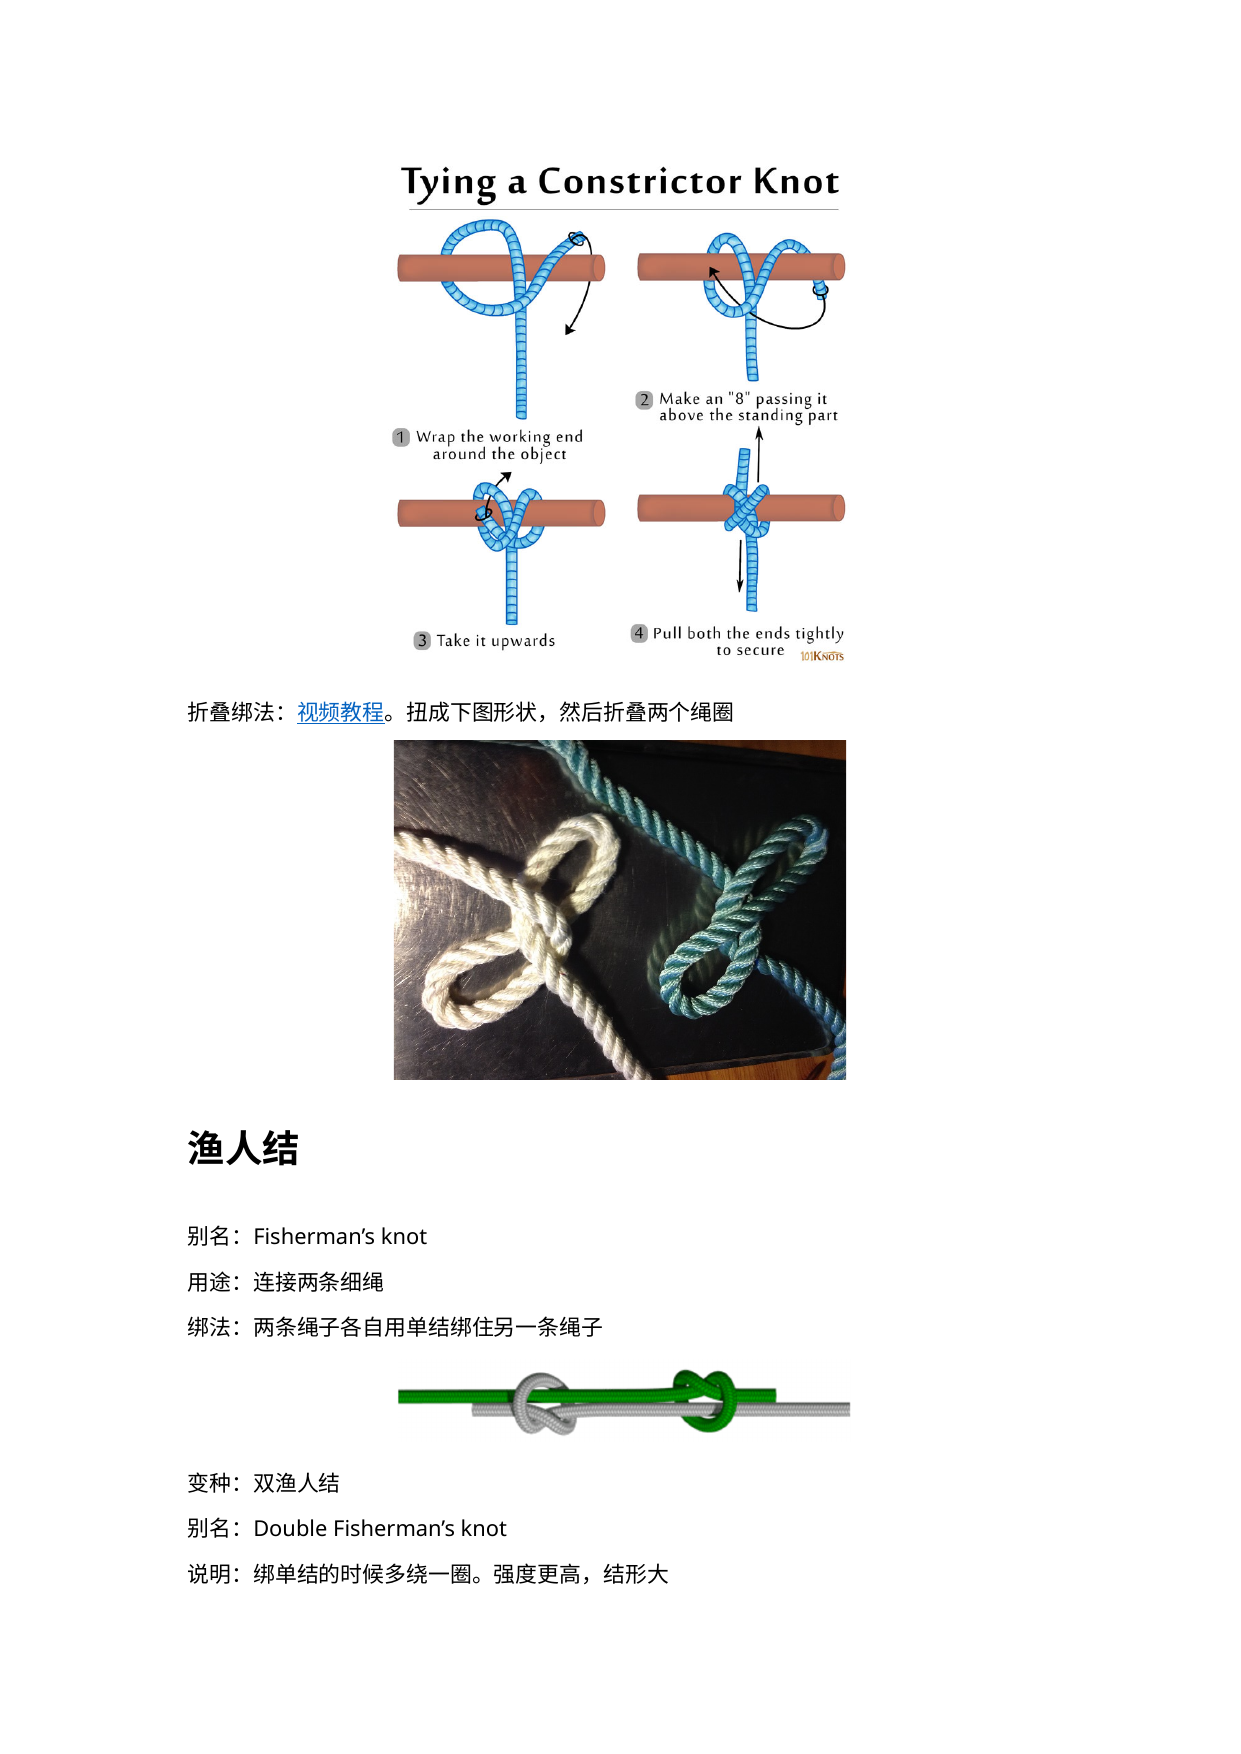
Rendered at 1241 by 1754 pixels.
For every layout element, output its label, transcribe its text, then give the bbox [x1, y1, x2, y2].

text 用途：连接两条细绳 [187, 1264, 1053, 1297]
picture [388, 162, 853, 664]
picture [393, 740, 847, 1080]
picture [398, 1359, 851, 1442]
text 说明：绑单结的时候多绕一圈。强度更高，结形大 [187, 1557, 1053, 1589]
text 变种：双渔人结 [187, 1466, 1053, 1498]
text 绑法：两条绳子各自用单结绑住另一条绳子 [187, 1310, 1053, 1342]
text 别名：Fisherman’s knot [187, 1219, 1053, 1252]
subtitle 渔人结 [187, 1114, 1053, 1179]
text 折叠绑法：视频教程。扭成下图形状，然后折叠两个绳圈 [187, 695, 1053, 727]
text 别名：Double Fisherman’s knot [187, 1511, 1053, 1544]
